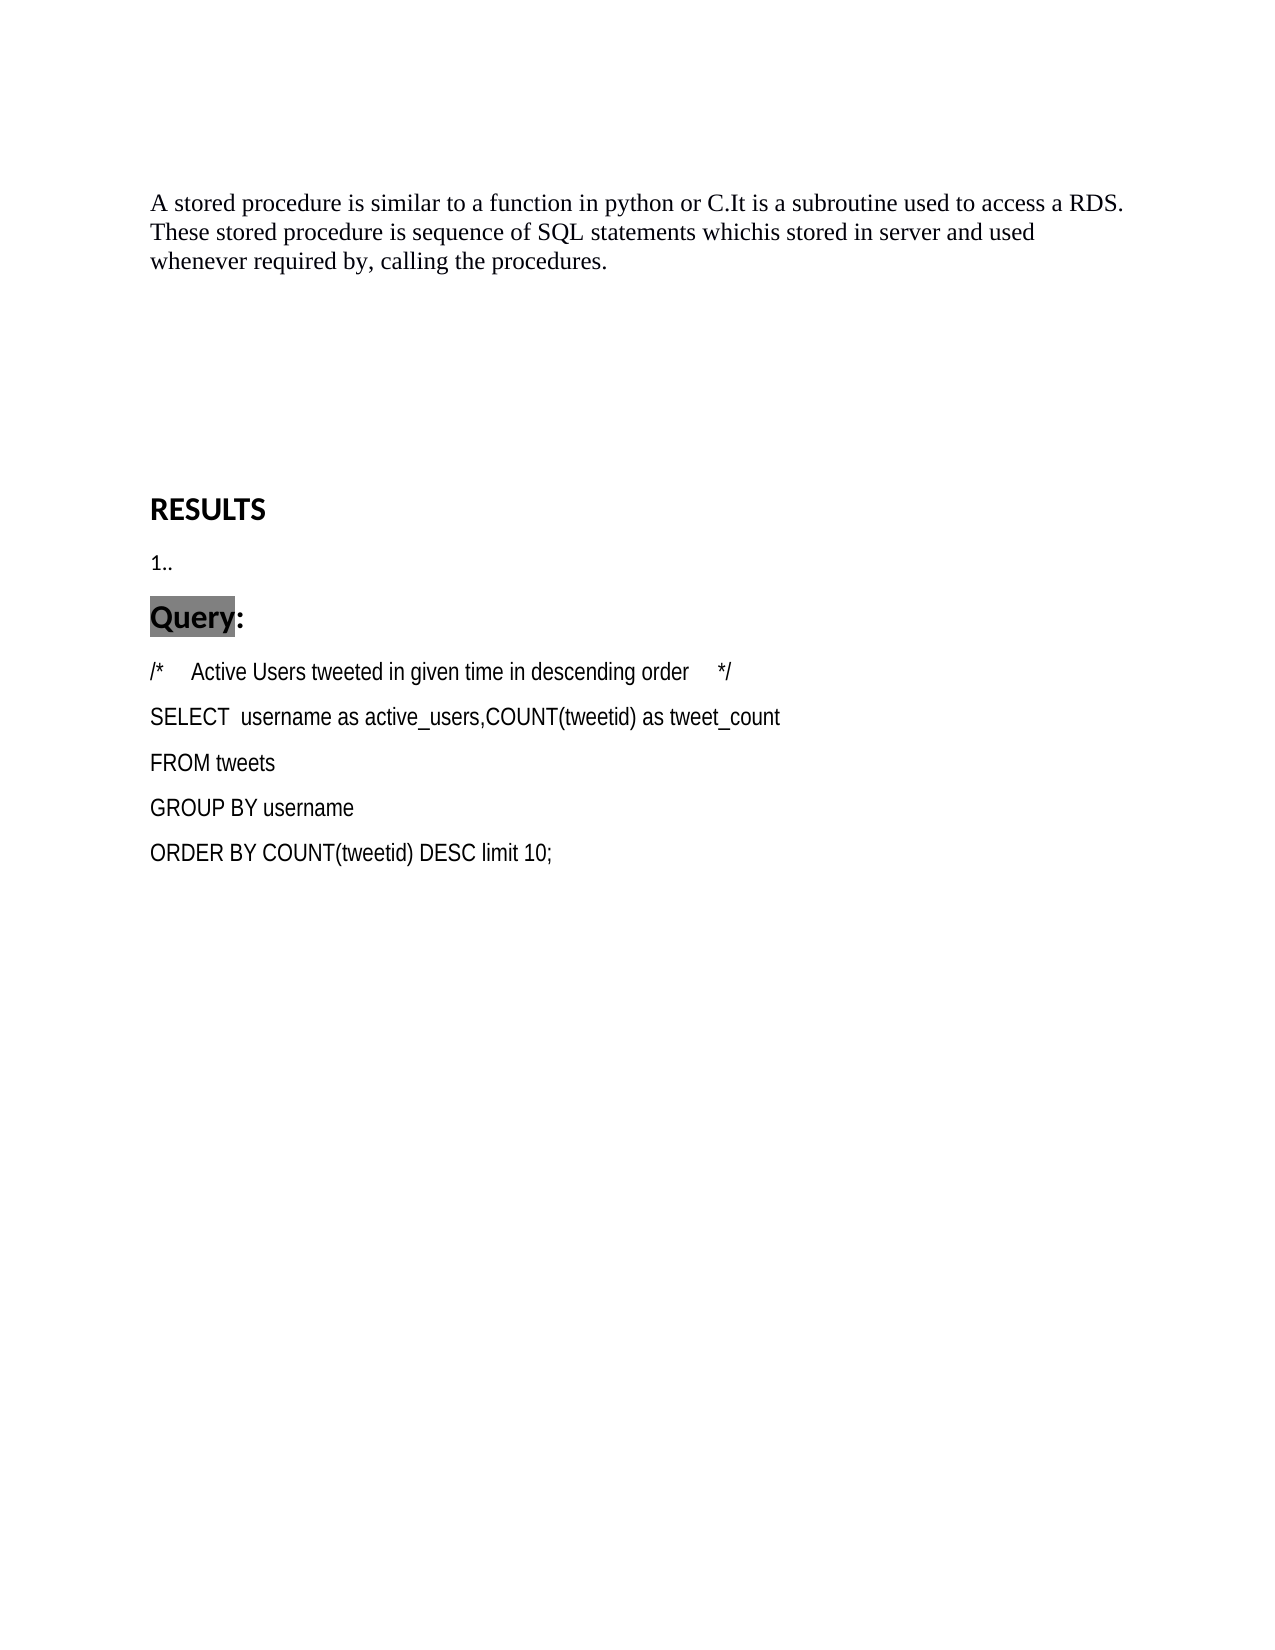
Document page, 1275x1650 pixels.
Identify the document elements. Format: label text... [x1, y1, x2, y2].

text A stored procedure is similar to a function in python or C.It is a subroutine used to access a RDS. [150, 188, 1125, 217]
text RESULTS [150, 488, 1125, 528]
text ORDER BY COUNT(tweetid) DESC limit 10; [150, 838, 1125, 867]
text FROM tweets [150, 748, 1125, 776]
text GROUP BY username [150, 793, 1125, 822]
text These stored procedure is sequence of SQL statements whichis stored in server and used whenever required by, calling the procedures. [150, 217, 1125, 274]
text /* Active Users tweeted in given time in descending order */ [150, 657, 1125, 686]
text Query: [235, 596, 1125, 637]
text 1.. [150, 548, 1125, 576]
text SELECT username as active_users,COUNT(tweetid) as tweet_count [150, 702, 1125, 731]
